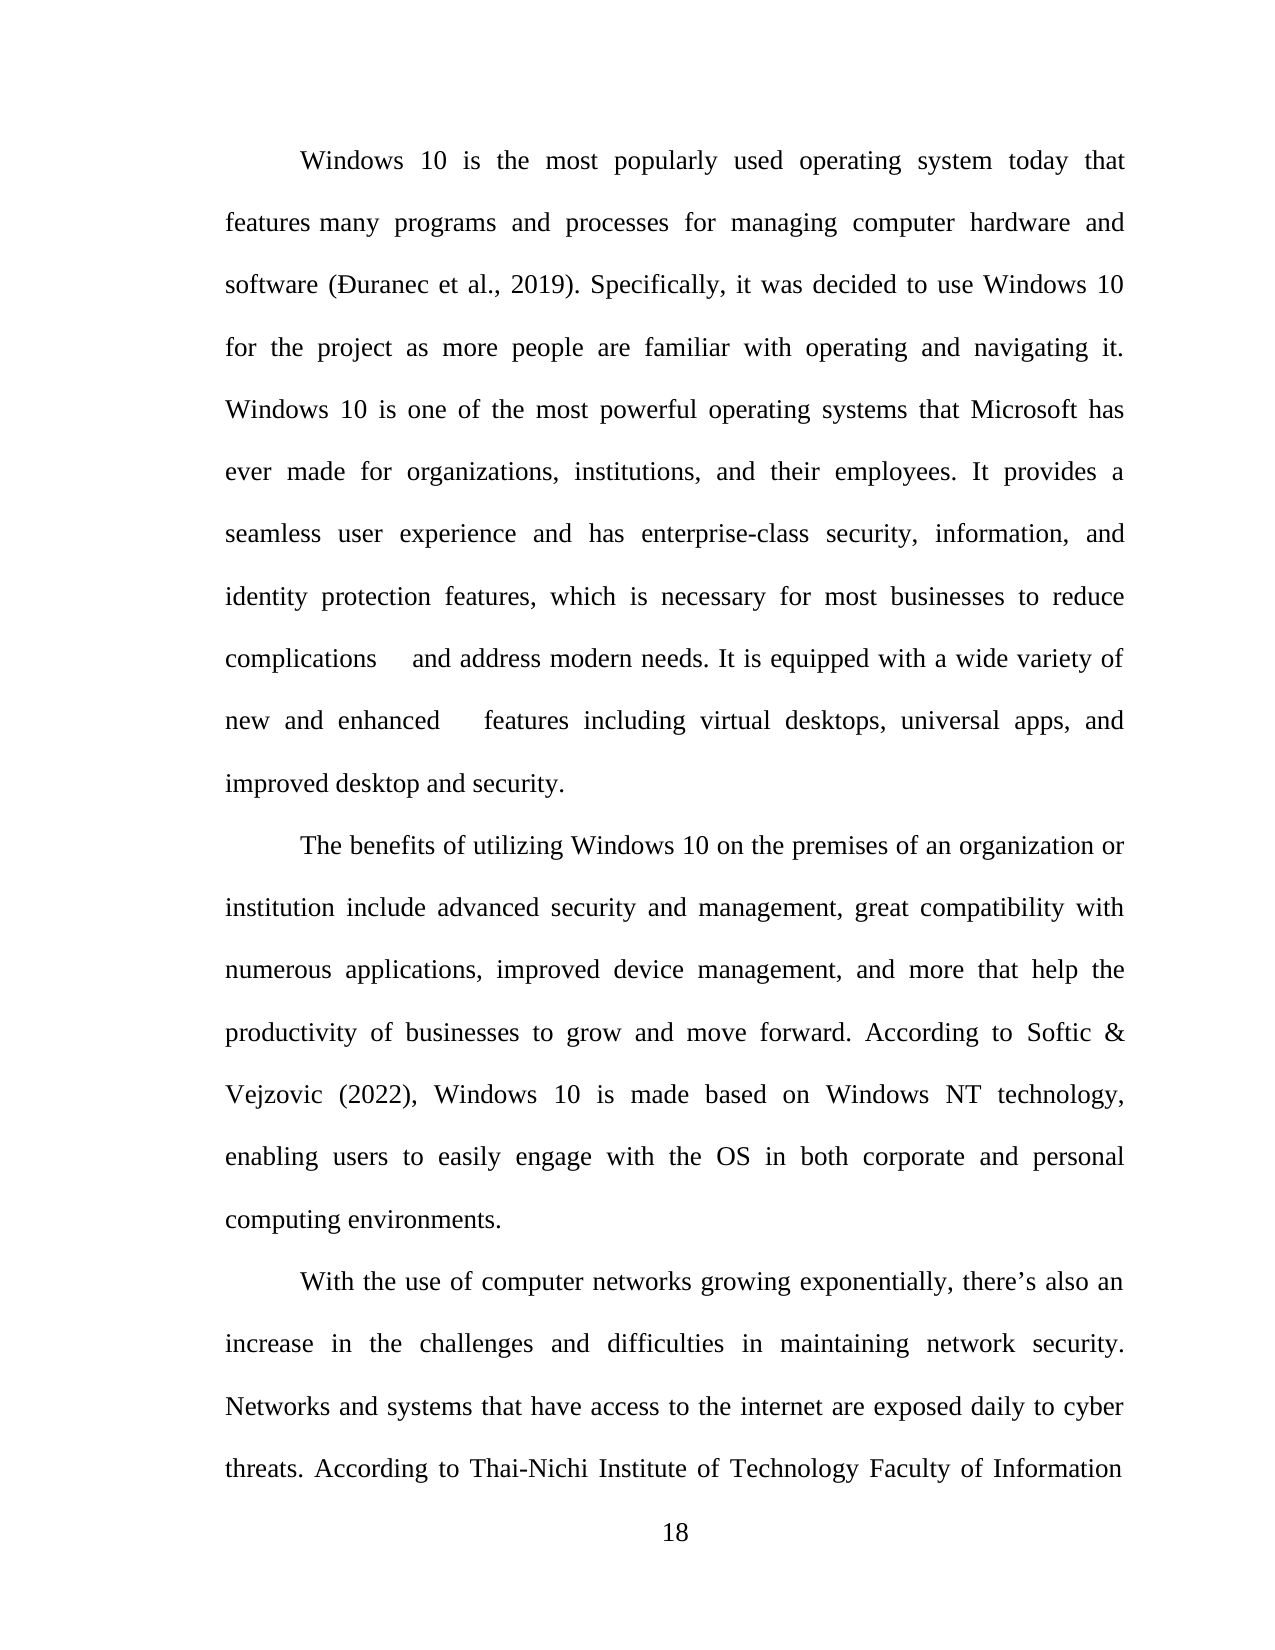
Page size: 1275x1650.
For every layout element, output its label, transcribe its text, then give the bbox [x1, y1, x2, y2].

text Windows 10 is the most popularly used operating system today that features many programs and processes for managing computer hardware and software (Ðuranec et al., 2019). Specifically, it was decided to use Windows 10 for the project as more people are familiar with operating and navigating it. Windows 10 is one of the most powerful operating systems that Microsoft has ever made for organizations, institutions, and their employees. It provides a seamless user experience and has enterprise-class security, information, and identity protection features, which is necessary for most businesses to reduce complications and address modern needs. It is equipped with a wide variety of new and enhanced features including virtual desktops, universal apps, and improved desktop and security. [225, 144, 1125, 798]
text With the use of computer networks growing exponentially, there’s also an increase in the challenges and difficulties in maintaining network security. Networks and systems that have access to the internet are exposed daily to cyber threats. According to Thai-Nichi Institute of Technology Faculty of Information [225, 1265, 1125, 1483]
text The benefits of utilizing Windows 10 on the premises of an organization or institution include advanced security and management, great compatibility with numerous applications, improved device management, and more that help the productivity of businesses to grow and move forward. According to Softic & Vejzovic (2022), Windows 10 is made based on Windows NT technology, enabling users to easily engage with the OS in both corporate and personal computing environments. [225, 829, 1125, 1234]
